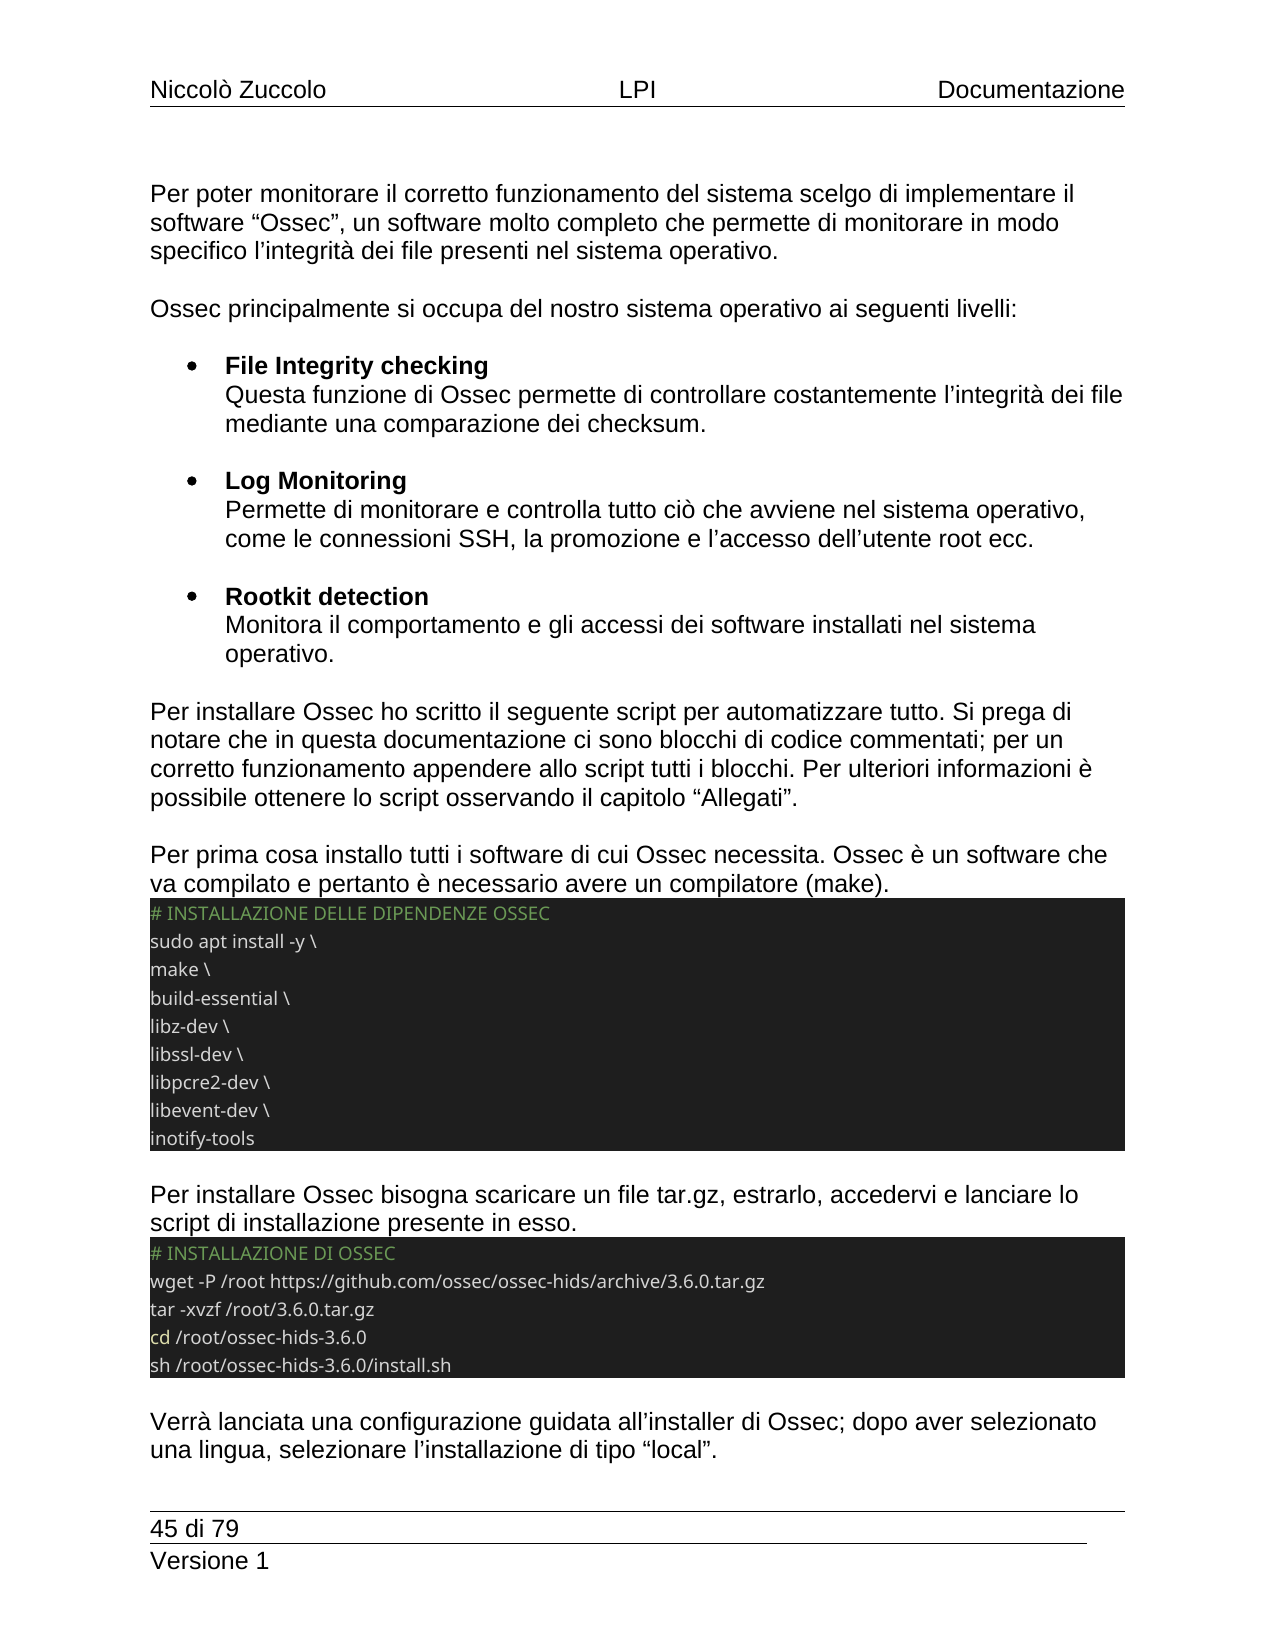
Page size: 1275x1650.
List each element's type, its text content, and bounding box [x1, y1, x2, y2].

text wget -P /root https://github.com/ossec/ossec-hids/archive/3.6.0.tar.gz [150, 1265, 1125, 1293]
list File Integrity checking [187, 351, 1125, 380]
list Rootkit detection [187, 581, 1125, 610]
text sudo apt install -y \ [150, 926, 1125, 954]
text Per installare Ossec ho scritto il seguente script per automatizzare tutto. Si prega di notare che in questa documentazione ci sono blocchi di codice commentati; per un corretto funzionamento appendere allo script tutti i blocchi. Per ulteriori informazioni è possibile ottenere lo script osservando il capitolo “Allegati”. [150, 697, 1125, 812]
list Monitora il comportamento e gli accessi dei software installati nel sistema operativo. [225, 610, 1125, 668]
text Per installare Ossec bisogna scaricare un file tar.gz, estrarlo, accedervi e lanciare lo script di installazione presente in esso. [150, 1180, 1125, 1237]
text sh /root/ossec-hids-3.6.0/install.sh [150, 1350, 1125, 1378]
text tar -xvzf /root/3.6.0.tar.gz [150, 1293, 1125, 1322]
text make \ [150, 954, 1125, 982]
list Log Monitoring [187, 466, 1125, 495]
text Per poter monitorare il corretto funzionamento del sistema scelgo di implementare il software “Ossec”, un software molto completo che permette di monitorare in modo specifico l’integrità dei file presenti nel sistema operativo. [150, 179, 1125, 265]
text libssl-dev \ [150, 1038, 1125, 1067]
text libevent-dev \ [150, 1095, 1125, 1123]
list Permette di monitorare e controlla tutto ciò che avviene nel sistema operativo, come le connessioni SSH, la promozione e l’accesso dell’utente root ecc. [225, 495, 1125, 553]
text build-essential \ [150, 982, 1125, 1010]
list Questa funzione di Ossec permette di controllare costantemente l’integrità dei file mediante una comparazione dei checksum. [225, 380, 1125, 438]
text # INSTALLAZIONE DI OSSEC [150, 1237, 1125, 1265]
text libz-dev \ [150, 1010, 1125, 1038]
text Verrà lanciata una configurazione guidata all’installer di Ossec; dopo aver selezionato una lingua, selezionare l’installazione di tipo “local”. [150, 1407, 1125, 1464]
text # INSTALLAZIONE DELLE DIPENDENZE OSSEC [150, 898, 1125, 926]
text Ossec principalmente si occupa del nostro sistema operativo ai seguenti livelli: [150, 294, 1125, 322]
text inotify-tools [150, 1123, 1125, 1151]
text cd /root/ossec-hids-3.6.0 [150, 1322, 1125, 1350]
text libpcre2-dev \ [150, 1067, 1125, 1095]
text Per prima cosa installo tutti i software di cui Ossec necessita. Ossec è un software che va compilato e pertanto è necessario avere un compilatore (make). [150, 840, 1125, 898]
